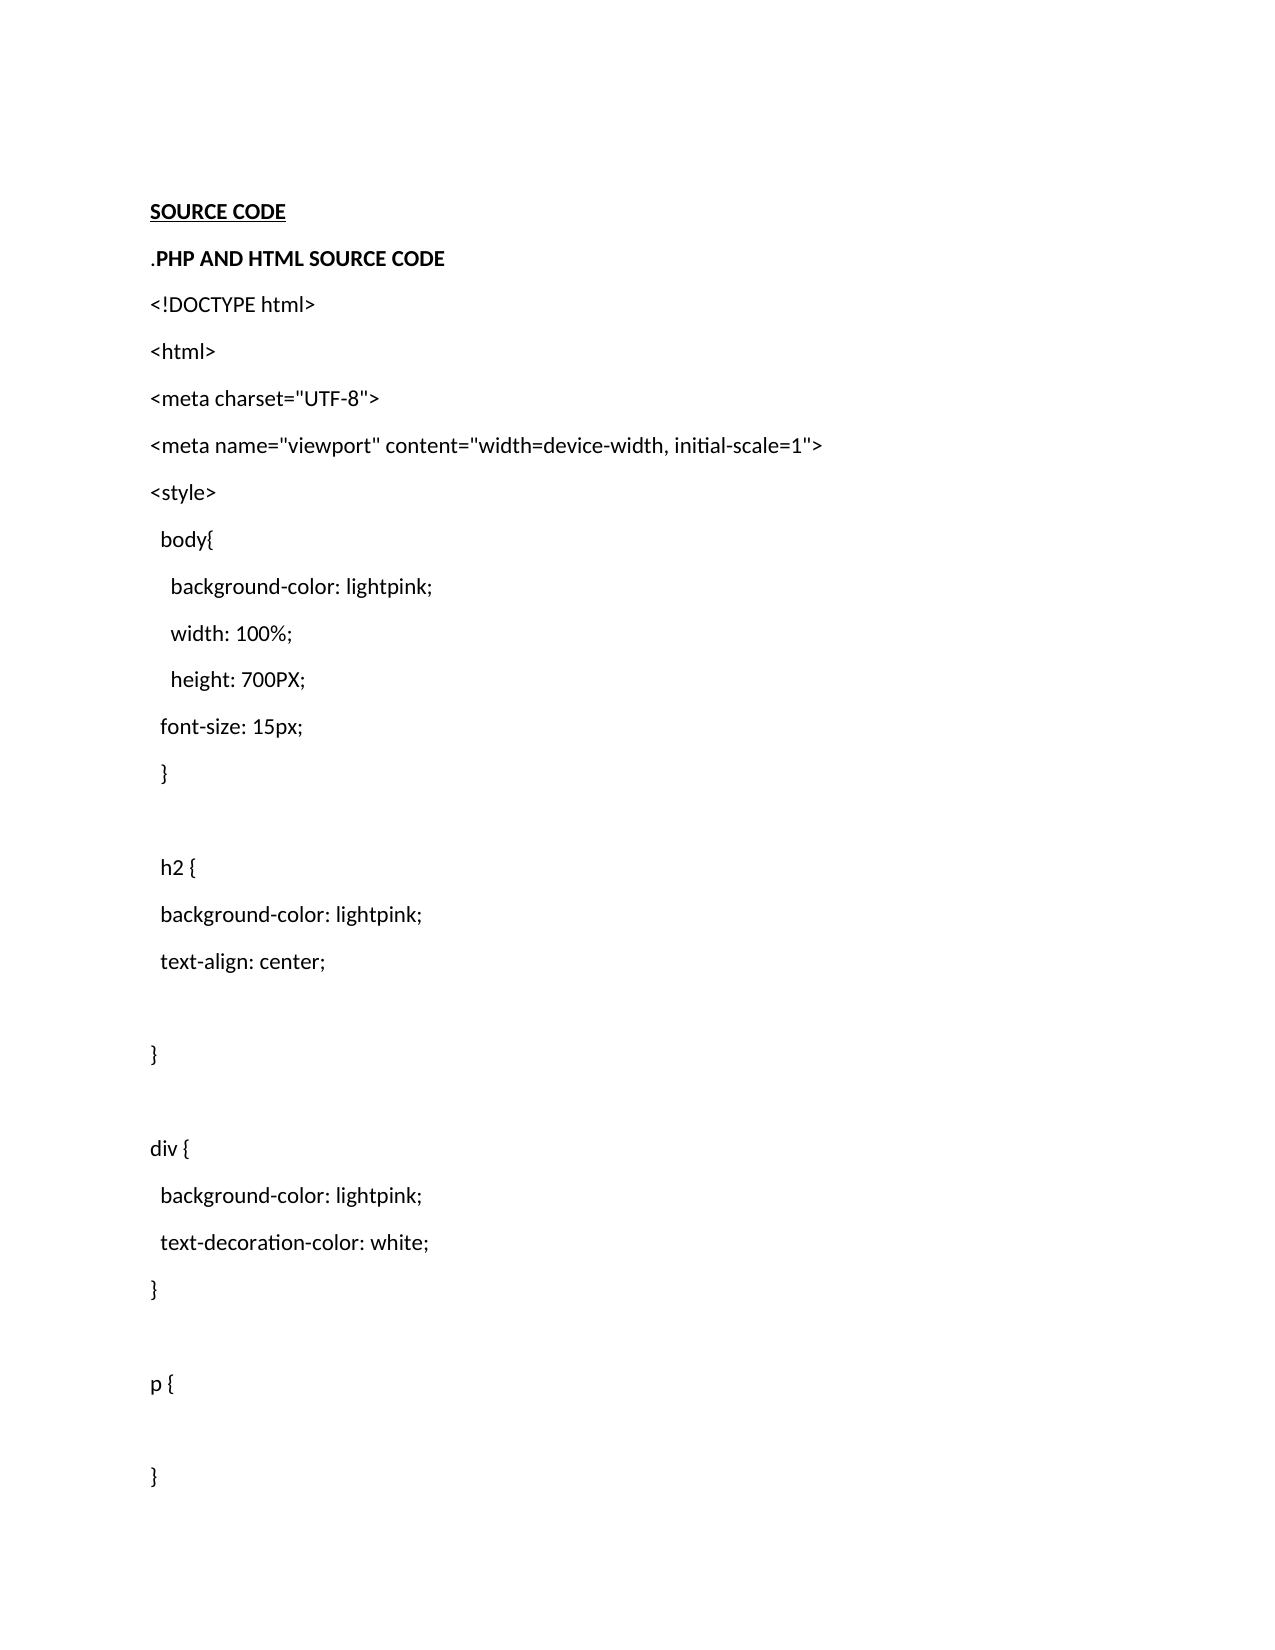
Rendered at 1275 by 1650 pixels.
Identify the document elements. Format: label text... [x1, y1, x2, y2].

text background-color: lightpink; [150, 900, 1125, 928]
text } [150, 1275, 1125, 1303]
text background-color: lightpink; [150, 1181, 1125, 1209]
text SOURCE CODE [150, 197, 1125, 225]
text } [150, 759, 1125, 787]
text width: 100%; [150, 619, 1125, 647]
text .PHP AND HTML SOURCE CODE [150, 244, 1125, 272]
text <meta charset="UTF-8"> [150, 384, 1125, 412]
text height: 700PX; [150, 666, 1125, 694]
text text-align: center; [150, 947, 1125, 975]
text } [150, 1041, 1125, 1069]
text text-decoration-color: white; [150, 1228, 1125, 1256]
text body{ [150, 525, 1125, 553]
text <meta name="viewport" content="width=device-width, initial-scale=1"> [150, 431, 1125, 459]
text div { [150, 1134, 1125, 1162]
text background-color: lightpink; [150, 572, 1125, 600]
text <style> [150, 478, 1125, 506]
text h2 { [150, 853, 1125, 881]
text font-size: 15px; [150, 712, 1125, 741]
text <html> [150, 337, 1125, 366]
text } [150, 1462, 1125, 1491]
text p { [150, 1369, 1125, 1397]
text <!DOCTYPE html> [150, 291, 1125, 319]
